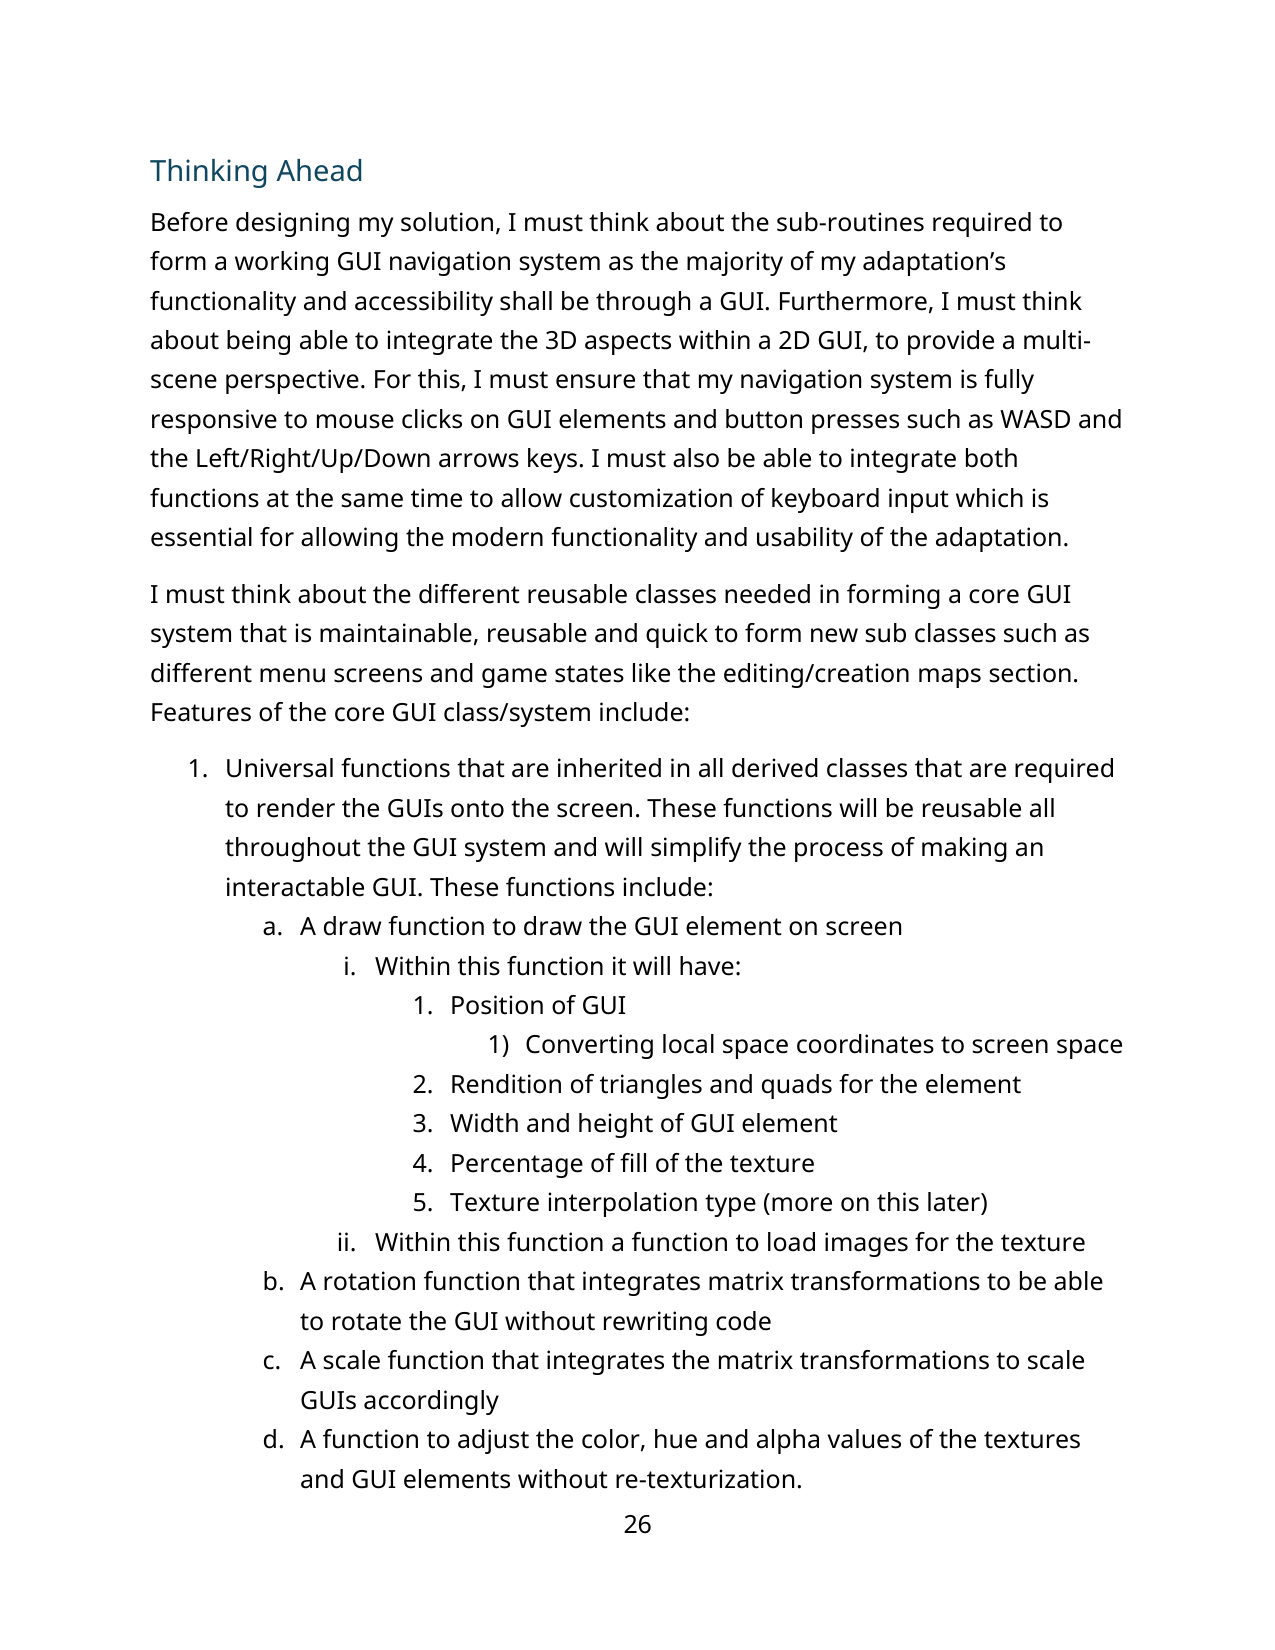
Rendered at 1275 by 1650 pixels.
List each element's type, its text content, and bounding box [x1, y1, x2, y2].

list Percentage of fill of the texture [412, 1146, 1125, 1180]
list A draw function to draw the GUI element on screen [262, 909, 1125, 943]
list Universal functions that are inherited in all derived classes that are required to render the GUIs onto the screen. These functions will be reusable all throughout the GUI system and will simplify the process of making an interactable GUI. These functions include: [187, 751, 1125, 903]
text I must think about the different reusable classes needed in forming a core GUI system that is maintainable, reusable and quick to form new sub classes such as different menu screens and game states like the editing/creation maps section. Features of the core GUI class/system include: [150, 576, 1125, 729]
list Texture interpolation type (more on this later) [412, 1185, 1125, 1219]
list Rendition of triangles and quads for the element [412, 1067, 1125, 1101]
list A scale function that integrates the matrix transformations to scale GUIs accordingly [262, 1343, 1125, 1417]
list A rotation function that integrates matrix transformations to be able to rotate the GUI without rewriting code [262, 1264, 1125, 1338]
list Converting local space coordinates to screen space [487, 1027, 1125, 1061]
list Width and height of GUI element [412, 1106, 1125, 1140]
text Before designing my solution, I must think about the sub-routines required to form a working GUI navigation system as the majority of my adaptation’s functionality and accessibility shall be through a GUI. Furthermore, I must think about being able to integrate the 3D aspects within a 2D GUI, to provide a multi-scene perspective. For this, I must ensure that my navigation system is fully responsive to mouse clicks on GUI elements and button presses such as WASD and the Left/Right/Up/Down arrows keys. I must also be able to integrate both functions at the same time to allow customization of keyboard input which is essential for allowing the modern functionality and usability of the adaptation. [150, 204, 1125, 554]
list Position of GUI [412, 988, 1125, 1022]
list Within this function it will have: [356, 948, 1125, 982]
subtitle Thinking Ahead [150, 150, 1125, 190]
list A function to adjust the color, hue and alpha values of the textures and GUI elements without re-texturization. [262, 1422, 1125, 1496]
list Within this function a function to load images for the texture [356, 1224, 1125, 1259]
